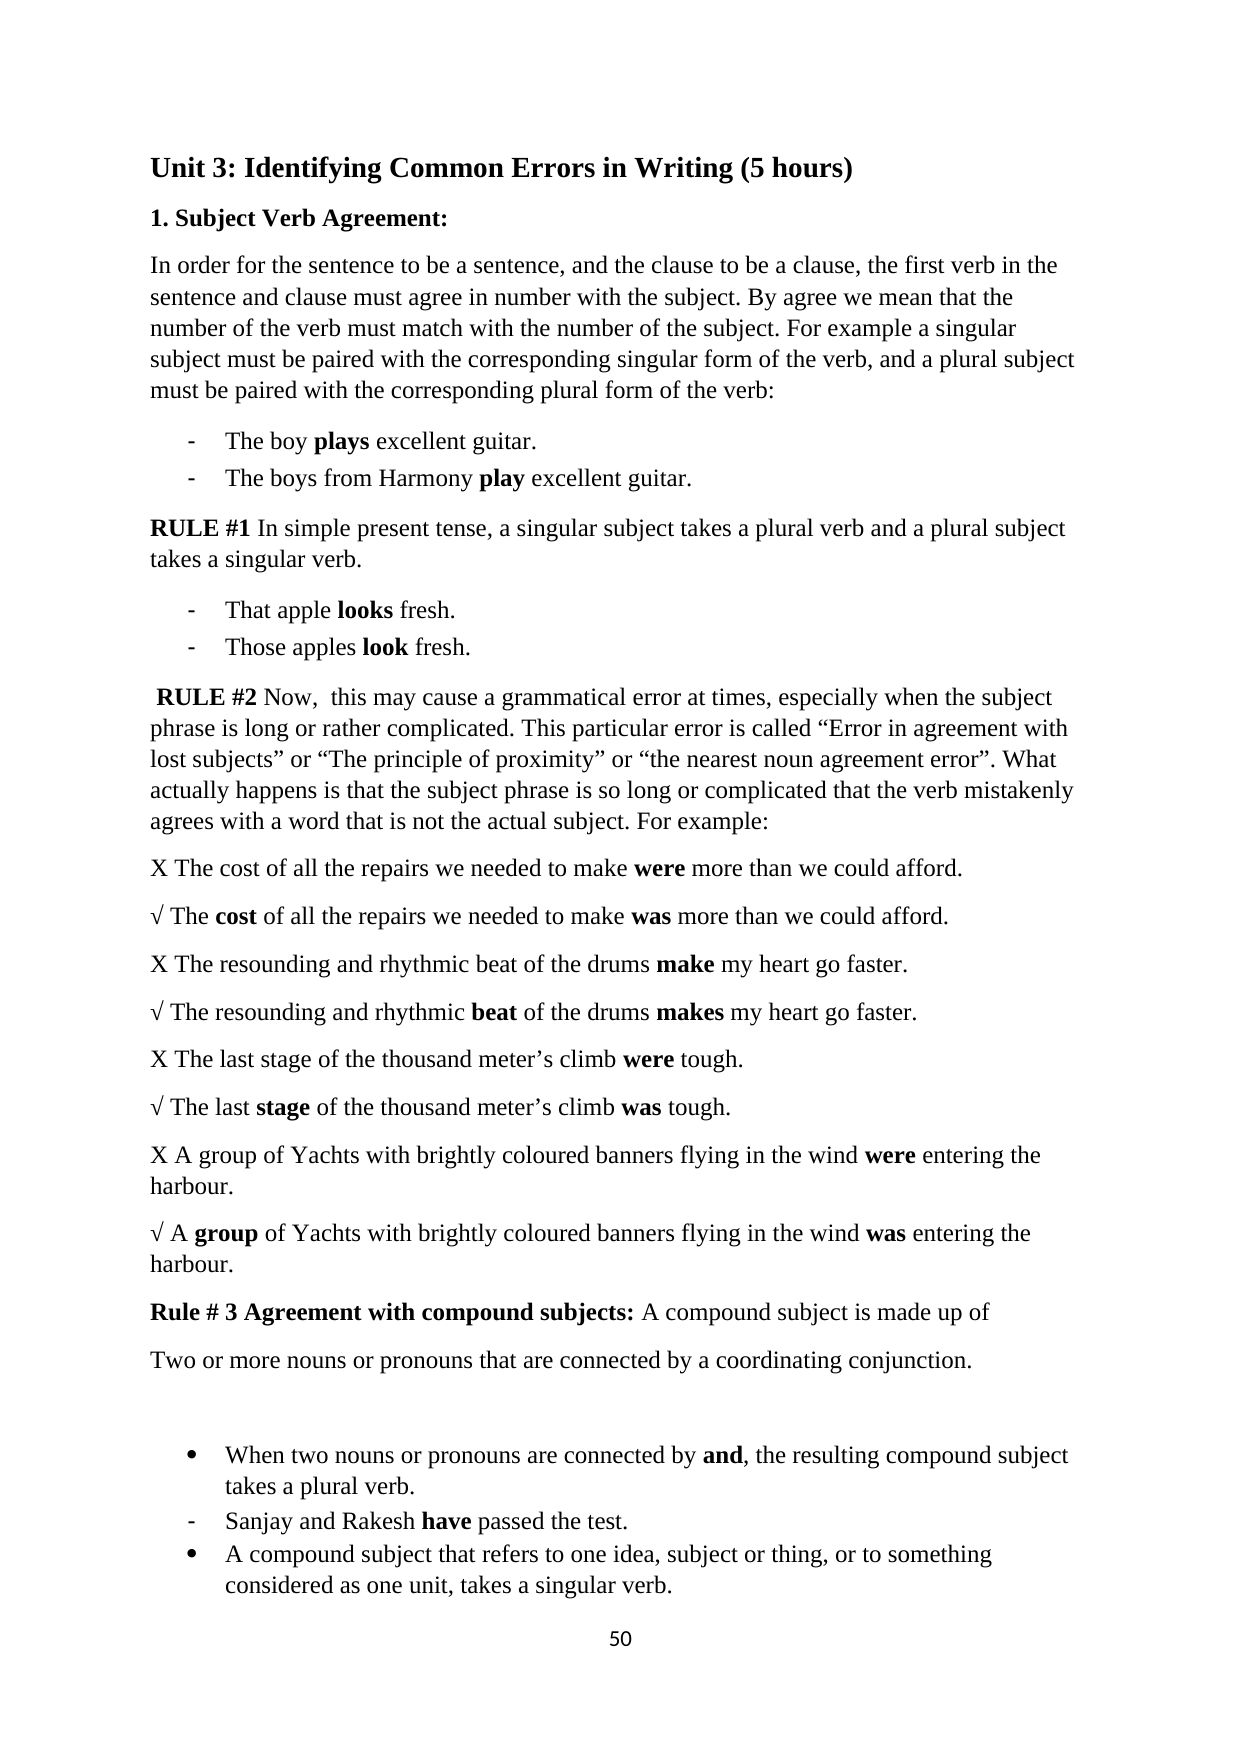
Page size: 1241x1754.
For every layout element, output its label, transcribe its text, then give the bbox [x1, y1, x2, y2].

text √ The cost of all the repairs we needed to make was more than we could afford. [150, 901, 1090, 930]
text In order for the sentence to be a sentence, and the clause to be a clause, the first verb in the sentence and clause must agree in number with the subject. By agree we mean that the number of the verb must match with the number of the subject. For example a singular subject must be paired with the corresponding singular form of the verb, and a plural subject must be paired with the corresponding plural form of the verb: [150, 251, 1090, 403]
text √ The last stage of the thousand meter’s climb was tough. [150, 1092, 1090, 1121]
text Unit 3: Identifying Common Errors in Writing (5 hours) [150, 150, 1090, 183]
list Sanjay and Rakesh have passed the test. [187, 1502, 1090, 1536]
list When two nouns or pronouns are connected by and, the resulting compound subject takes a plural verb. [187, 1440, 1090, 1500]
list The boys from Harmony play excellent guitar. [187, 459, 1090, 493]
text √ A group of Yachts with brightly coloured banners flying in the wind was entering the harbour. [150, 1218, 1090, 1278]
text 1. Subject Verb Agreement: [150, 203, 1090, 232]
text √ The resounding and rhythmic beat of the drums makes my heart go faster. [150, 997, 1090, 1025]
list A compound subject that refers to one idea, subject or thing, or to something considered as one unit, takes a singular verb. [187, 1539, 1090, 1599]
text RULE #2 Now, this may cause a grammatical error at times, especially when the subject phrase is long or rather complicated. This particular error is called “Error in agreement with lost subjects” or “The principle of proximity” or “the nearest noun agreement error”. What actually happens is that the subject phrase is so long or complicated that the verb mistakenly agrees with a word that is not the actual subject. For example: [150, 682, 1090, 834]
text X The cost of all the repairs we needed to make were more than we could afford. [150, 853, 1090, 882]
text Two or more nouns or pronouns that are connected by a coordinating conjunction. [150, 1345, 1090, 1374]
list That apple looks fresh. [187, 591, 1090, 625]
text X The last stage of the thousand meter’s climb were tough. [150, 1044, 1090, 1073]
list Those apples look fresh. [187, 628, 1090, 662]
text X A group of Yachts with brightly coloured banners flying in the wind were entering the harbour. [150, 1140, 1090, 1199]
text RULE #1 In simple present tense, a singular subject takes a plural verb and a plural subject takes a singular verb. [150, 513, 1090, 572]
text X The resounding and rhythmic beat of the drums make my heart go faster. [150, 949, 1090, 978]
list The boy plays excellent guitar. [187, 422, 1090, 456]
text Rule # 3 Agreement with compound subjects: A compound subject is made up of [150, 1297, 1090, 1326]
